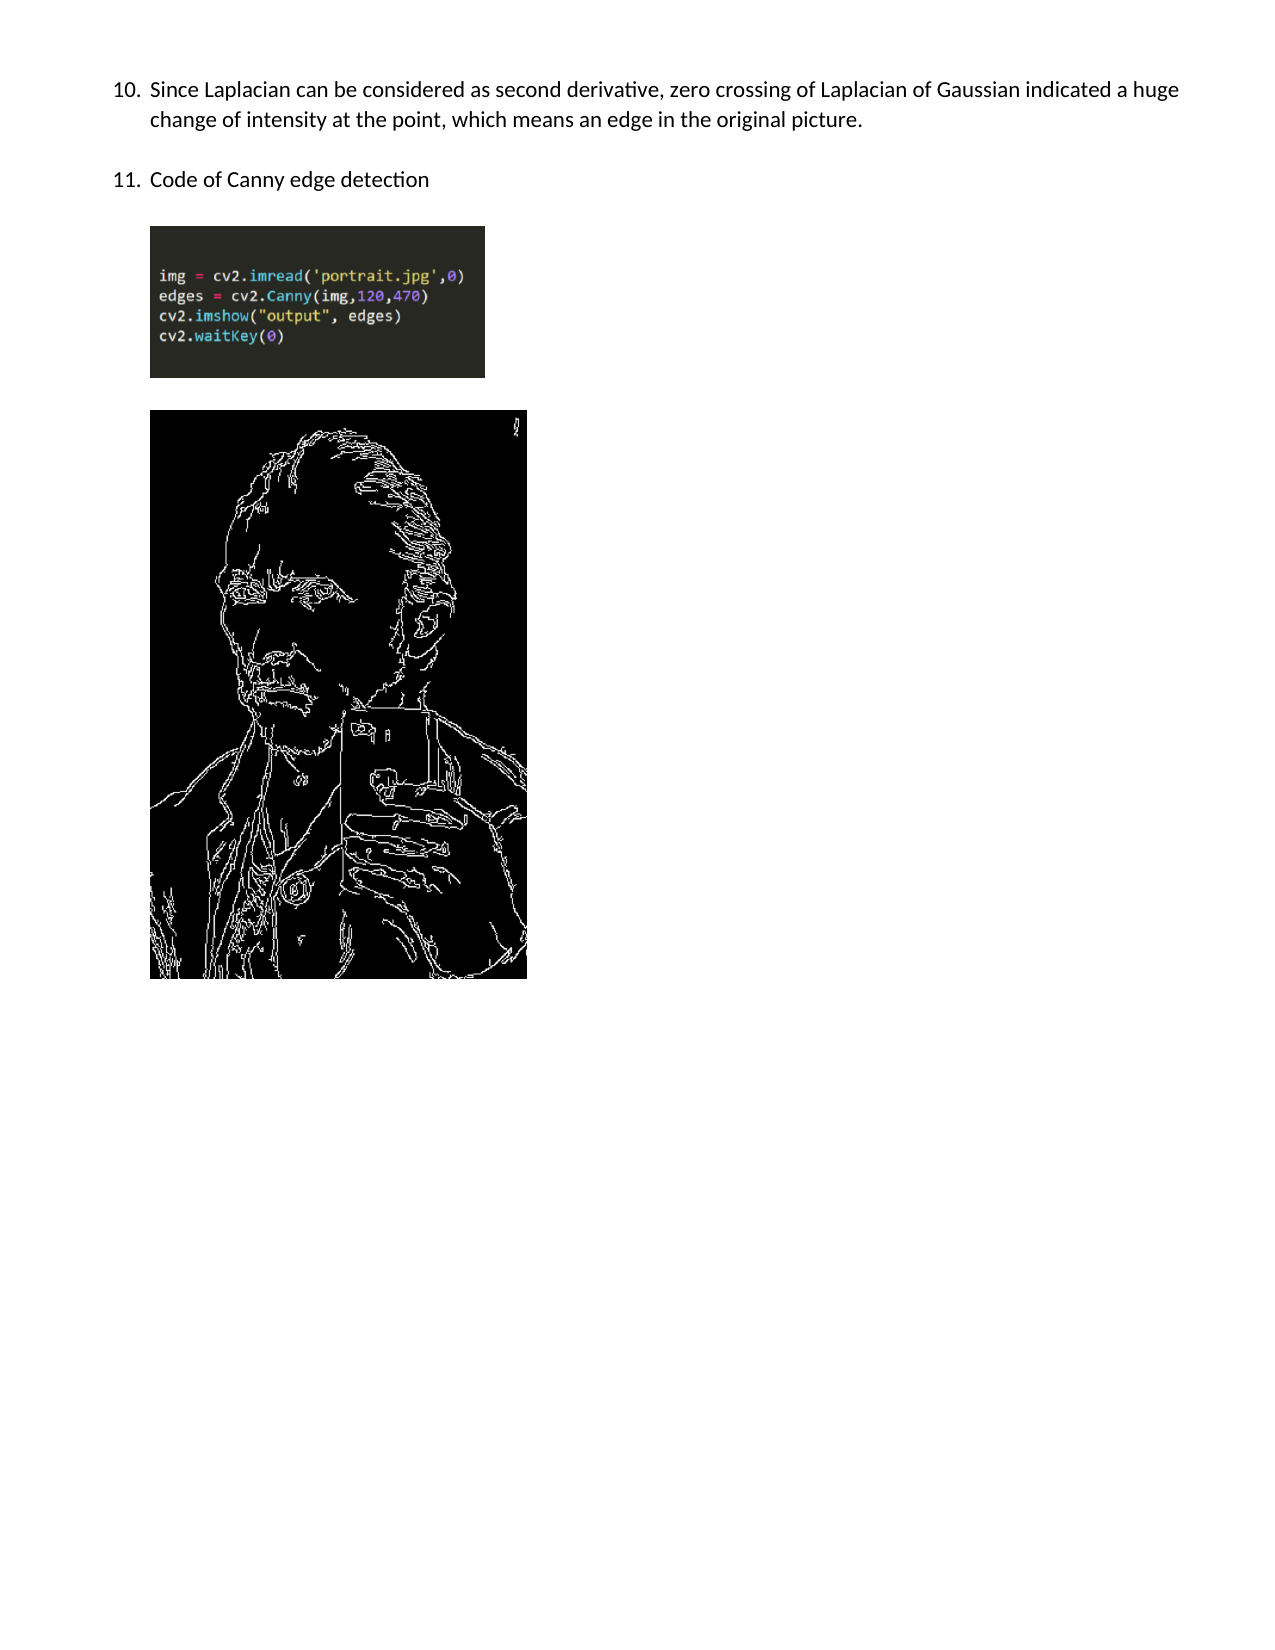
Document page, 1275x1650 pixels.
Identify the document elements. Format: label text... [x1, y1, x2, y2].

list Since Laplacian can be considered as second derivative, zero crossing of Laplacian of Gaussian indicated a huge change of intensity at the point, which means an edge in the original picture. [112, 75, 1200, 133]
picture [150, 226, 485, 378]
picture [150, 410, 527, 979]
list Code of Canny edge detection [112, 166, 1200, 194]
